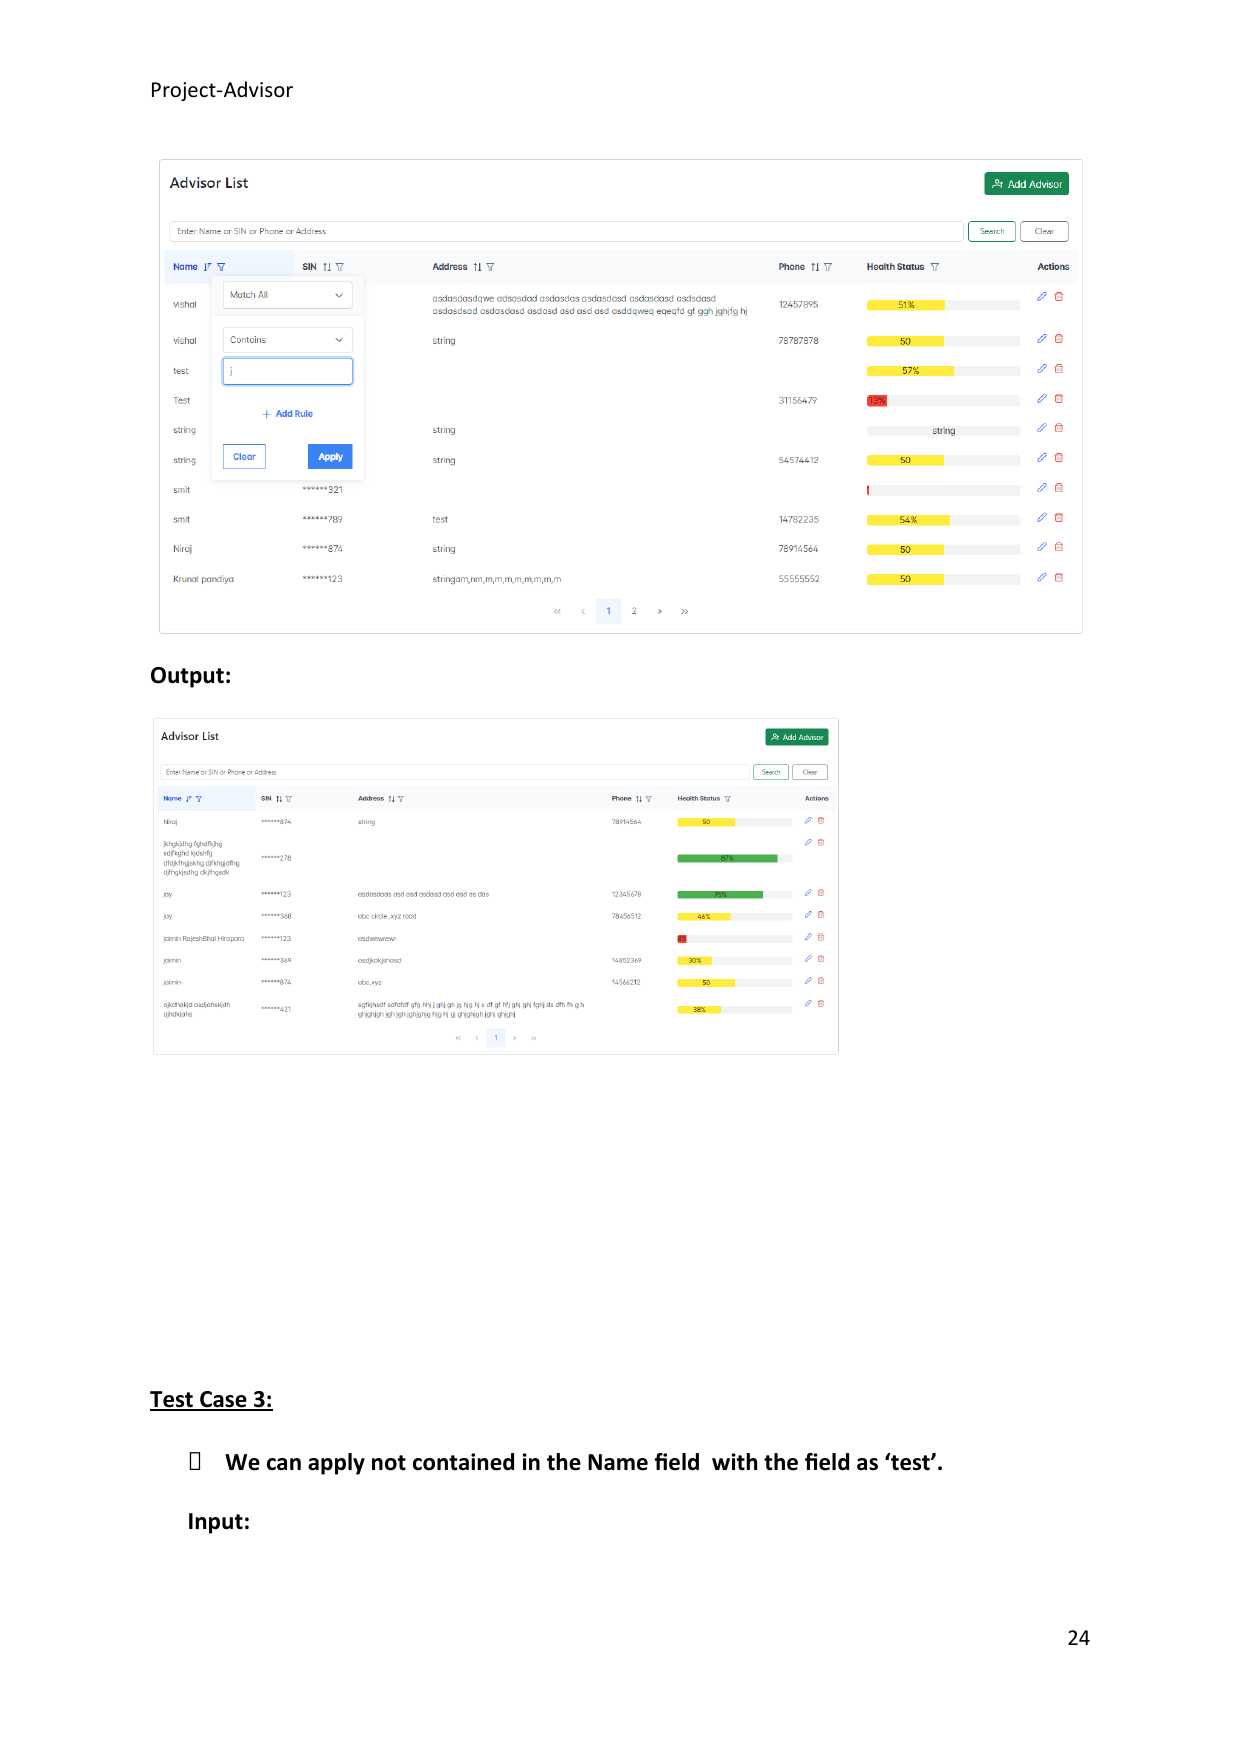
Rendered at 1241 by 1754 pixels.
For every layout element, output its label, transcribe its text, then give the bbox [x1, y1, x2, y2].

picture [150, 150, 1091, 641]
list We can apply not contained in the Name field with the field as ‘test’. [187, 1433, 1090, 1484]
picture [150, 709, 844, 1067]
text Output: [150, 659, 1090, 690]
text Input: [187, 1505, 1090, 1535]
text Test Case 3: [150, 1383, 1090, 1414]
